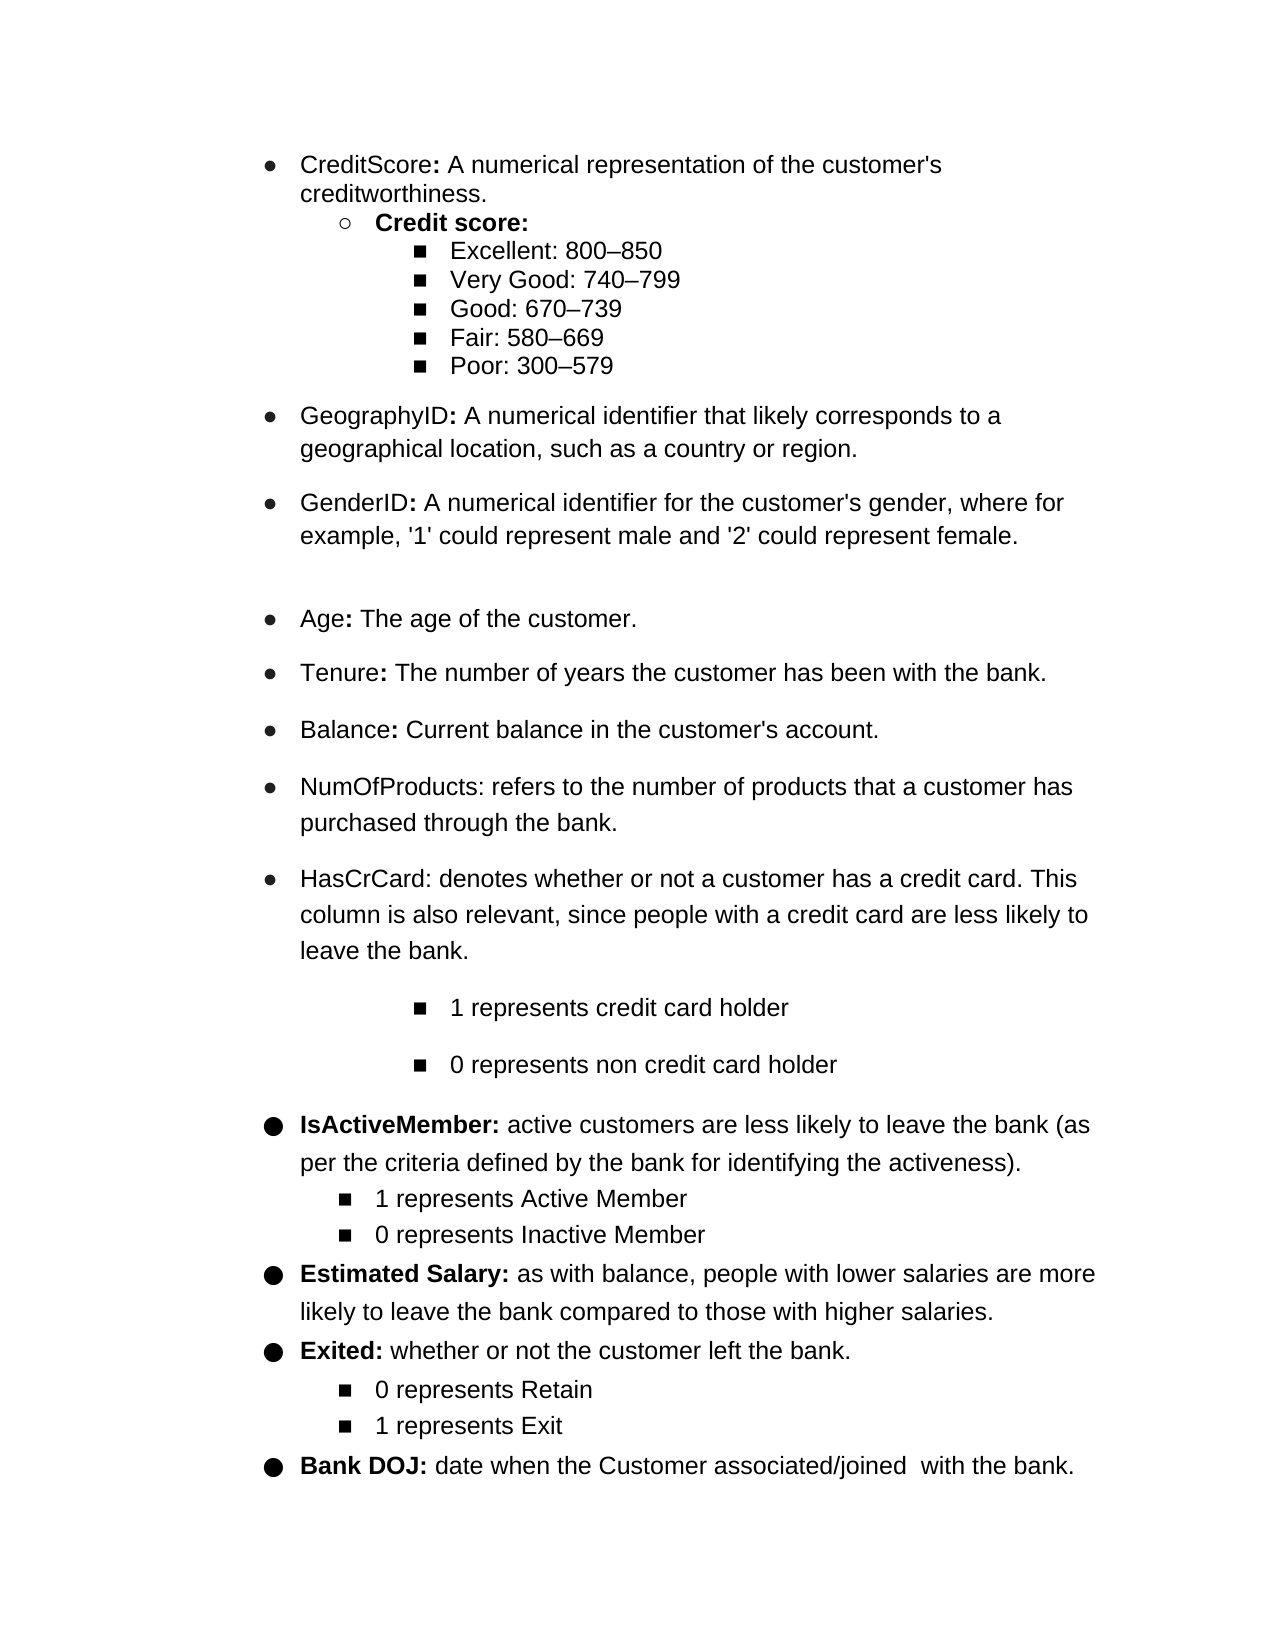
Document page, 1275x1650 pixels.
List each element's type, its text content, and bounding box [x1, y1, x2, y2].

list Bank DOJ: date when the Customer associated/joined with the bank. [262, 1447, 1125, 1481]
list 1 represents Exit [337, 1411, 1125, 1440]
list 0 represents Retain [337, 1375, 1125, 1404]
list Tenure: The number of years the customer has been with the bank. [262, 658, 1125, 687]
list Estimated Salary: as with balance, people with lower salaries are more likely to leave the bank compared to those with higher salaries. [262, 1256, 1125, 1326]
list Age: The age of the customer. [262, 604, 1125, 633]
list 1 represents credit card holder [412, 993, 1125, 1022]
list 0 represents Inactive Member [337, 1220, 1125, 1248]
list 0 represents non credit card holder [412, 1050, 1125, 1079]
list Credit score: [337, 207, 1125, 236]
list GenderID: A numerical identifier for the customer's gender, where for example, '1' could represent male and '2' could represent female. [262, 488, 1125, 580]
list NumOfProducts: refers to the number of products that a customer has purchased through the bank. [262, 772, 1125, 836]
list GeographyID: A numerical identifier that likely corresponds to a geographical location, such as a country or region. [262, 401, 1125, 463]
list CreditScore: A numerical representation of the customer's creditworthiness. [262, 150, 1125, 207]
list HasCrCard: denotes whether or not a customer has a credit card. This column is also relevant, since people with a credit card are less likely to leave the bank. [262, 864, 1125, 965]
list Very Good: 740–799 [412, 265, 1125, 294]
list Excellent: 800–850 [412, 236, 1125, 265]
list Balance: Current balance in the customer's account. [262, 715, 1125, 744]
list IsActiveMember: active customers are less likely to leave the bank (as per the criteria defined by the bank for identifying the activeness). [262, 1107, 1125, 1177]
list Fair: 580–669 [412, 322, 1125, 351]
list 1 represents Active Member [337, 1184, 1125, 1213]
list Good: 670–739 [412, 294, 1125, 322]
list Exited: whether or not the customer left the bank. [262, 1333, 1125, 1367]
list Poor: 300–579 [412, 351, 1125, 380]
